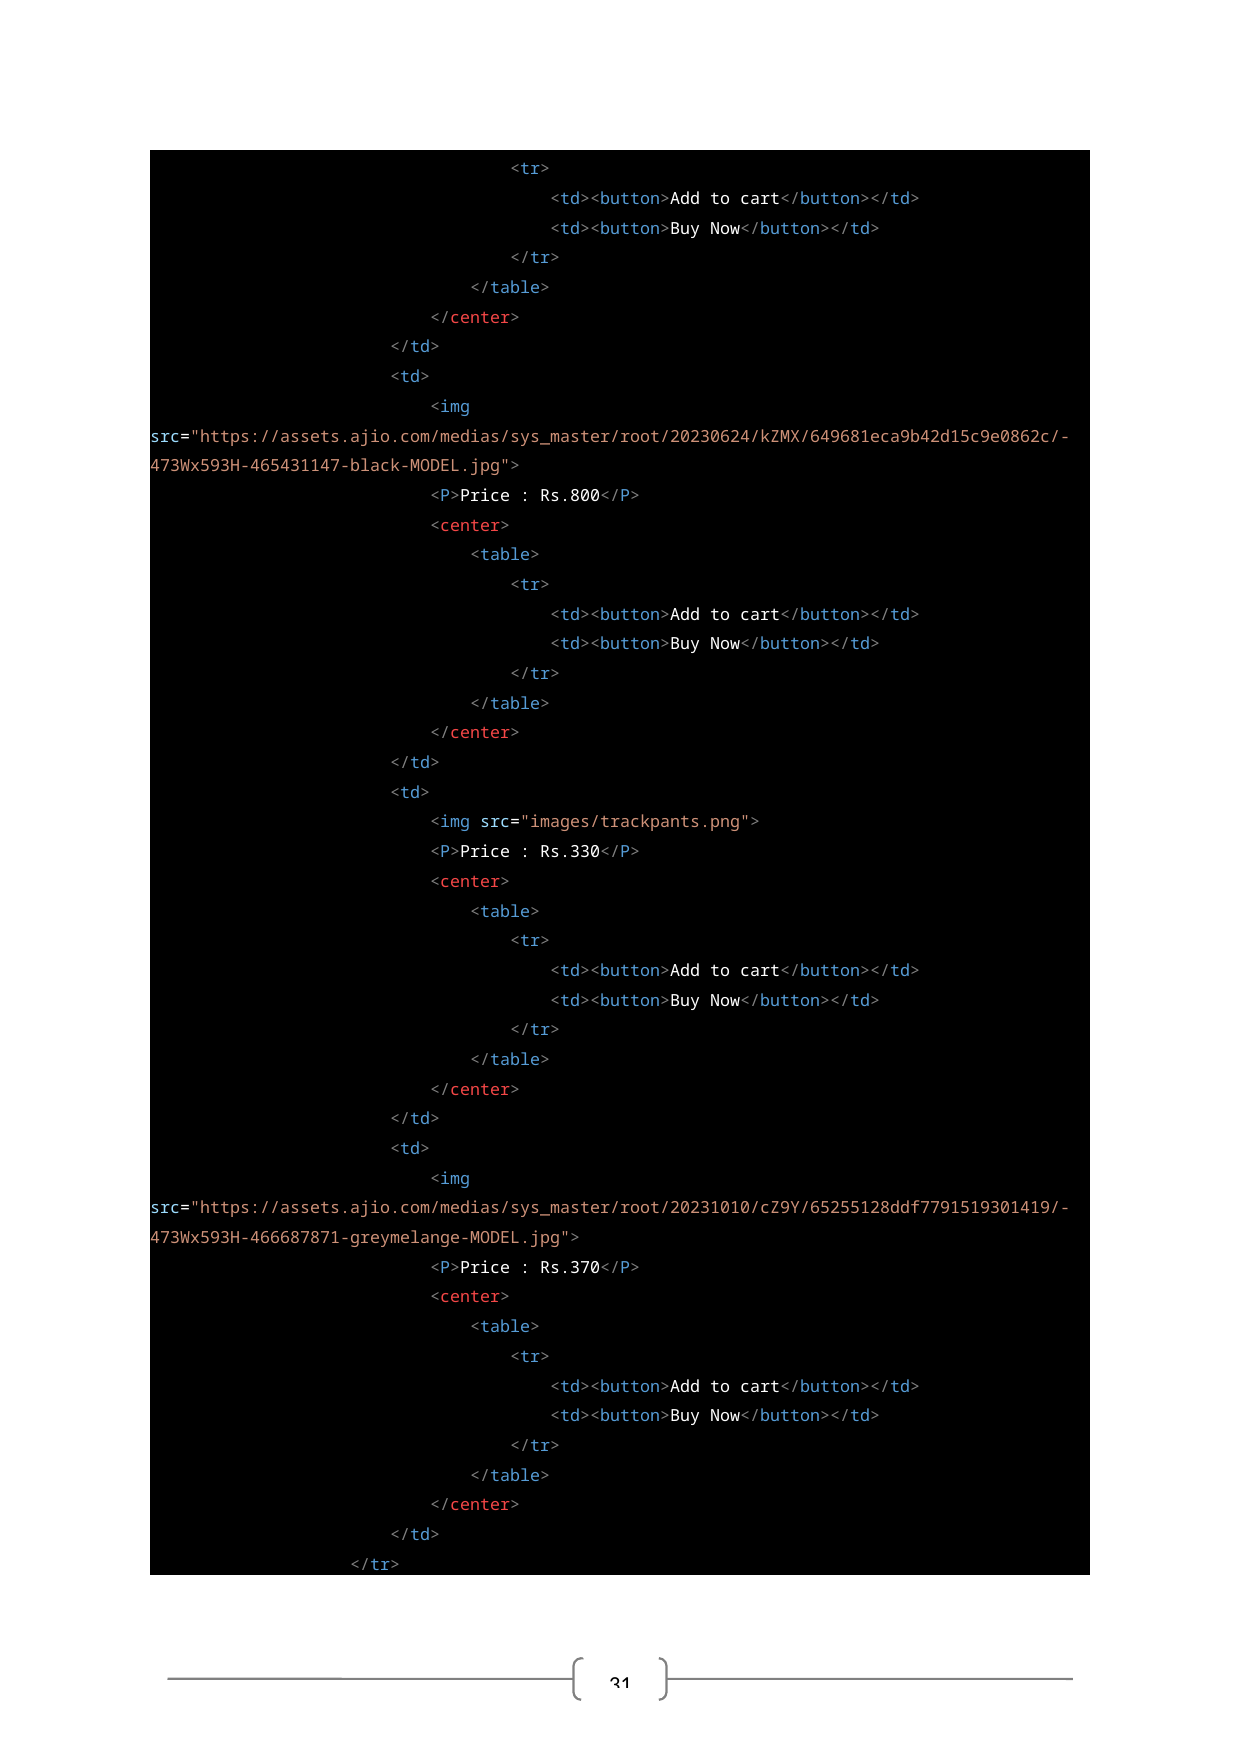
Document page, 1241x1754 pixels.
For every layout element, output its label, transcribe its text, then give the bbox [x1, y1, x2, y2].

text <tr> [150, 150, 1090, 180]
text <table> [150, 1308, 1090, 1337]
text </td> [150, 1516, 1090, 1545]
text <tr> [150, 922, 1090, 952]
text </td> [150, 328, 1090, 358]
text </tr> [150, 655, 1090, 684]
text <table> [150, 536, 1090, 566]
text <td><button>Buy Now</button></td> [150, 209, 1090, 239]
text <img src="images/trackpants.png"> [150, 803, 1090, 833]
text </table> [150, 1041, 1090, 1070]
text </center> [150, 1070, 1090, 1100]
text <td><button>Add to cart</button></td> [150, 952, 1090, 981]
text </tr> [150, 1427, 1090, 1456]
text <td> [150, 1130, 1090, 1159]
text <center> [150, 506, 1090, 536]
text <img src="https://assets.ajio.com/medias/sys_master/root/20231010/cZ9Y/65255128ddf7791519301419/-473Wx593H-466687871-greymelange-MODEL.jpg"> [150, 1159, 1090, 1248]
text <P>Price : Rs.370</P> [150, 1248, 1090, 1278]
text </center> [150, 714, 1090, 744]
text <td><button>Buy Now</button></td> [150, 625, 1090, 655]
text </tr> [150, 1545, 1090, 1575]
text <P>Price : Rs.800</P> [150, 477, 1090, 506]
text </table> [150, 269, 1090, 298]
text <td> [150, 773, 1090, 803]
text </tr> [150, 239, 1090, 269]
text <center> [150, 1278, 1090, 1308]
text <img src="https://assets.ajio.com/medias/sys_master/root/20230624/kZMX/649681eca9b42d15c9e0862c/-473Wx593H-465431147-black-MODEL.jpg"> [150, 387, 1090, 477]
text <td><button>Add to cart</button></td> [150, 1367, 1090, 1397]
text </center> [150, 1486, 1090, 1516]
text <table> [150, 892, 1090, 922]
text <td> [150, 358, 1090, 387]
text </td> [150, 1100, 1090, 1130]
text <td><button>Add to cart</button></td> [150, 180, 1090, 209]
text <center> [150, 862, 1090, 892]
text </tr> [150, 1011, 1090, 1041]
text <td><button>Buy Now</button></td> [150, 981, 1090, 1011]
text <tr> [150, 1337, 1090, 1367]
text <td><button>Buy Now</button></td> [150, 1397, 1090, 1427]
text <td><button>Add to cart</button></td> [150, 595, 1090, 625]
text </table> [150, 684, 1090, 714]
text <tr> [150, 566, 1090, 595]
text </center> [150, 298, 1090, 328]
text </td> [150, 744, 1090, 773]
text <P>Price : Rs.330</P> [150, 833, 1090, 862]
text </table> [150, 1456, 1090, 1486]
